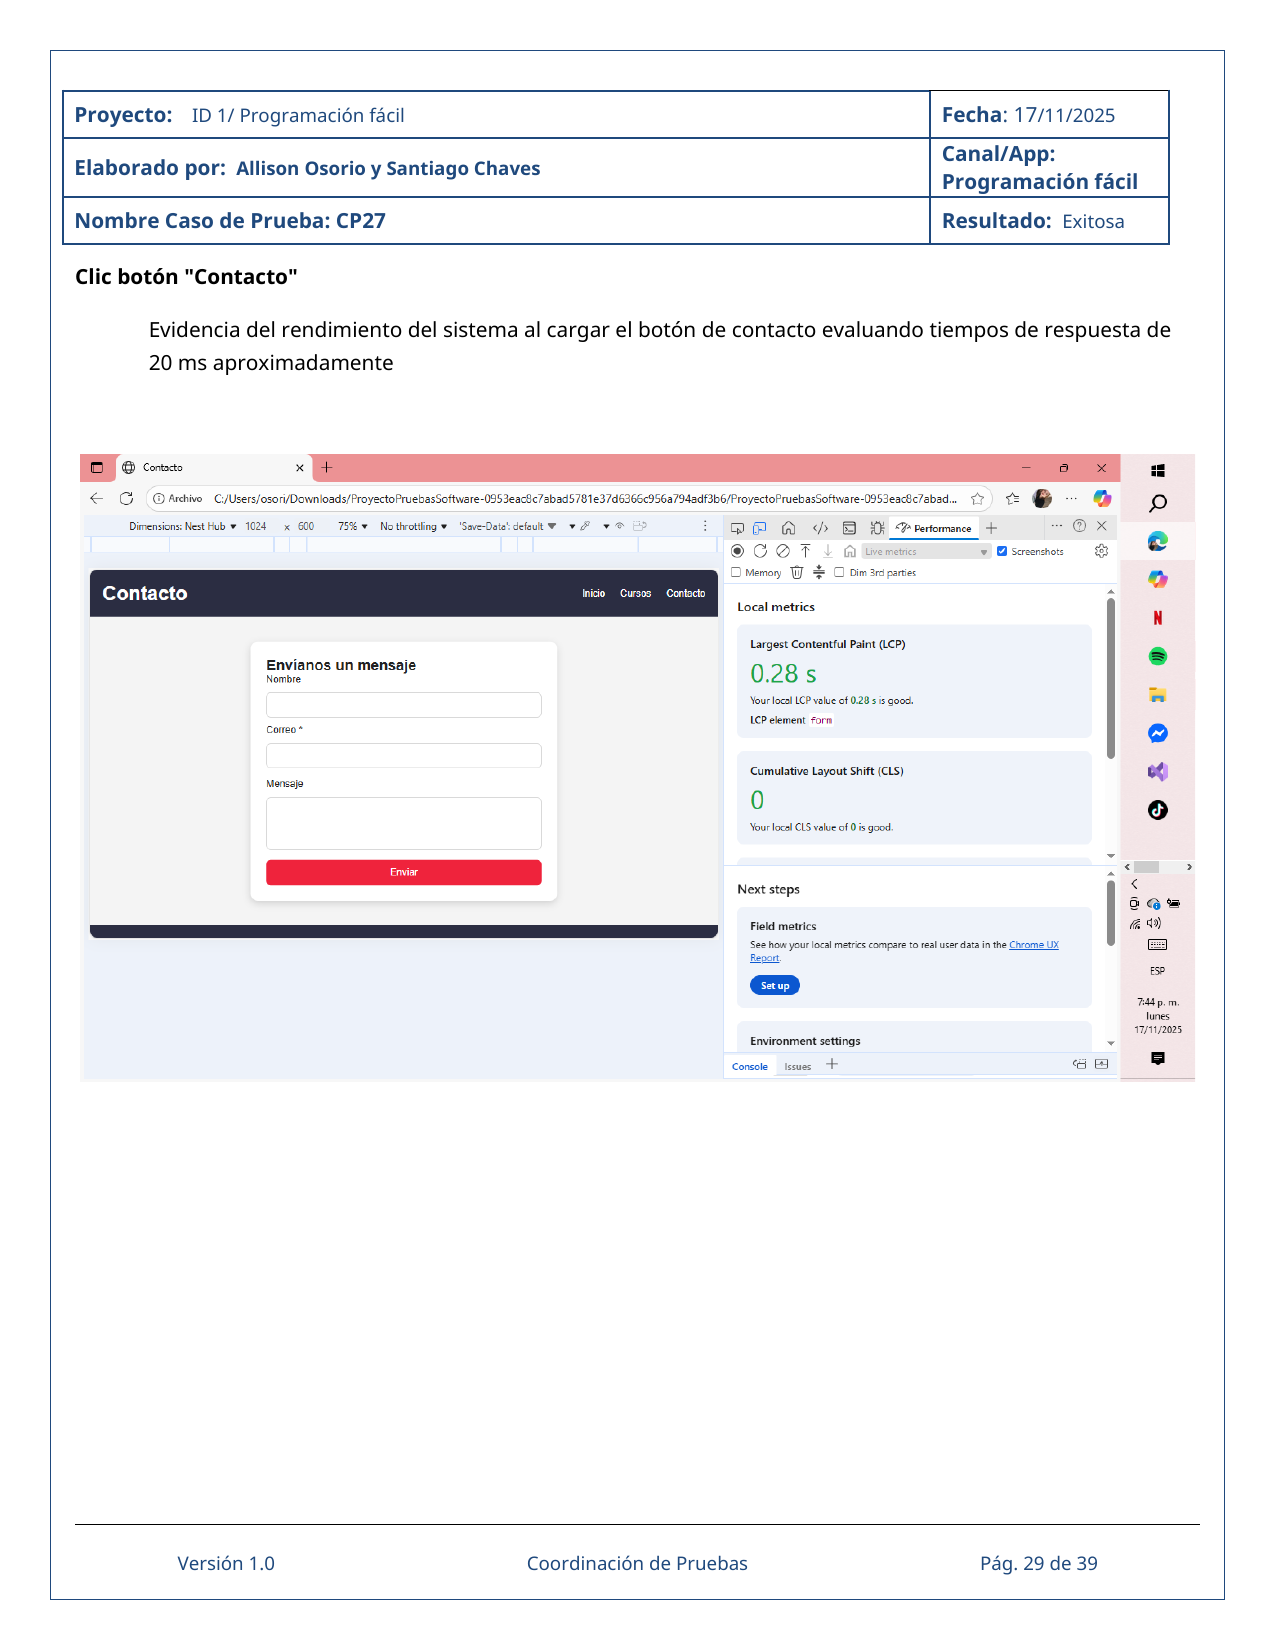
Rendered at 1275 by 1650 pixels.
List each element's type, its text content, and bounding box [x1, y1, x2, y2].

picture [80, 454, 1196, 1082]
table_cell Canal/App: Programación fácil [931, 139, 1168, 196]
text Evidencia del rendimiento del sistema al cargar el botón de contacto evaluando tiempos de respuesta de 20 ms aproximadamente [148, 316, 1200, 377]
table_cell Nombre Caso de Prueba: CP27 [64, 198, 929, 243]
table_cell Resultado: Exitosa [931, 198, 1168, 243]
table_cell Elaborado por: Allison Osorio y Santiago Chaves [64, 139, 929, 196]
text Clic botón "Contacto" [75, 151, 1200, 291]
table_header Proyecto: ID 1/ Programación fácil [64, 92, 929, 137]
table_header Fecha: 17/11/2025 [931, 91, 1168, 137]
